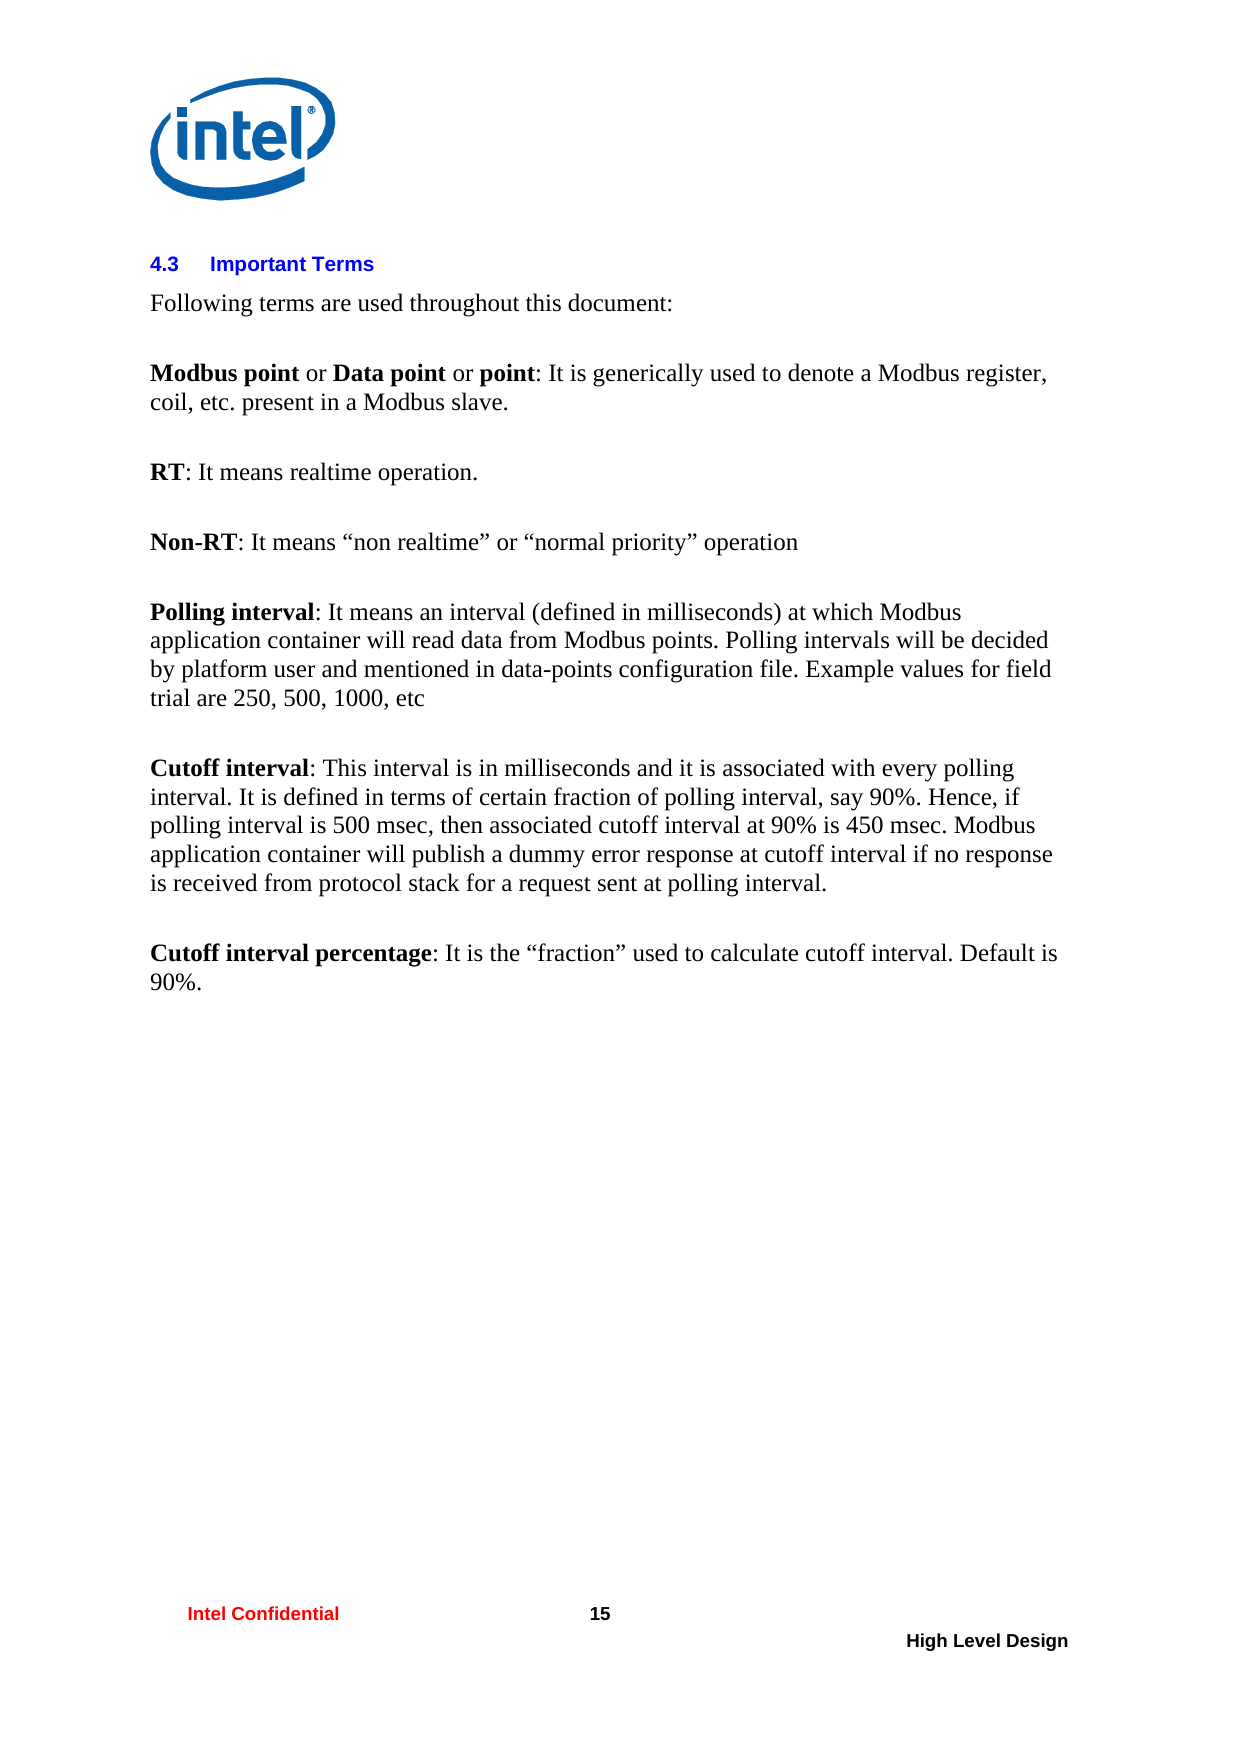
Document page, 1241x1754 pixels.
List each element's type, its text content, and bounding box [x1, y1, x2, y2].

text Cutoff interval: This interval is in milliseconds and it is associated with every polling interval. It is defined in terms of certain fraction of polling interval, say 90%. Hence, if polling interval is 500 msec, then associated cutoff interval at 90% is 450 msec. Modbus application container will publish a dummy error response at cutoff interval if no response is received from protocol stack for a request sent at polling interval. [150, 753, 1074, 897]
text Following terms are used throughout this document: [150, 288, 1074, 317]
text Modbus point or Data point or point: It is generically used to denote a Modbus register, coil, etc. present in a Modbus slave. [150, 358, 1074, 415]
text Polling interval: It means an interval (defined in milliseconds) at which Modbus application container will read data from Modbus points. Polling intervals will be decided by platform user and mentioned in data-points configuration file. Example values for field trial are 250, 500, 1000, etc [150, 597, 1074, 712]
text Cutoff interval percentage: It is the “fraction” used to calculate cutoff interval. Default is 90%. [150, 938, 1074, 995]
subtitle Important Terms [150, 251, 1074, 275]
text Non-RT: It means “non realtime” or “normal priority” operation [150, 527, 1074, 555]
text RT: It means realtime operation. [150, 457, 1074, 485]
